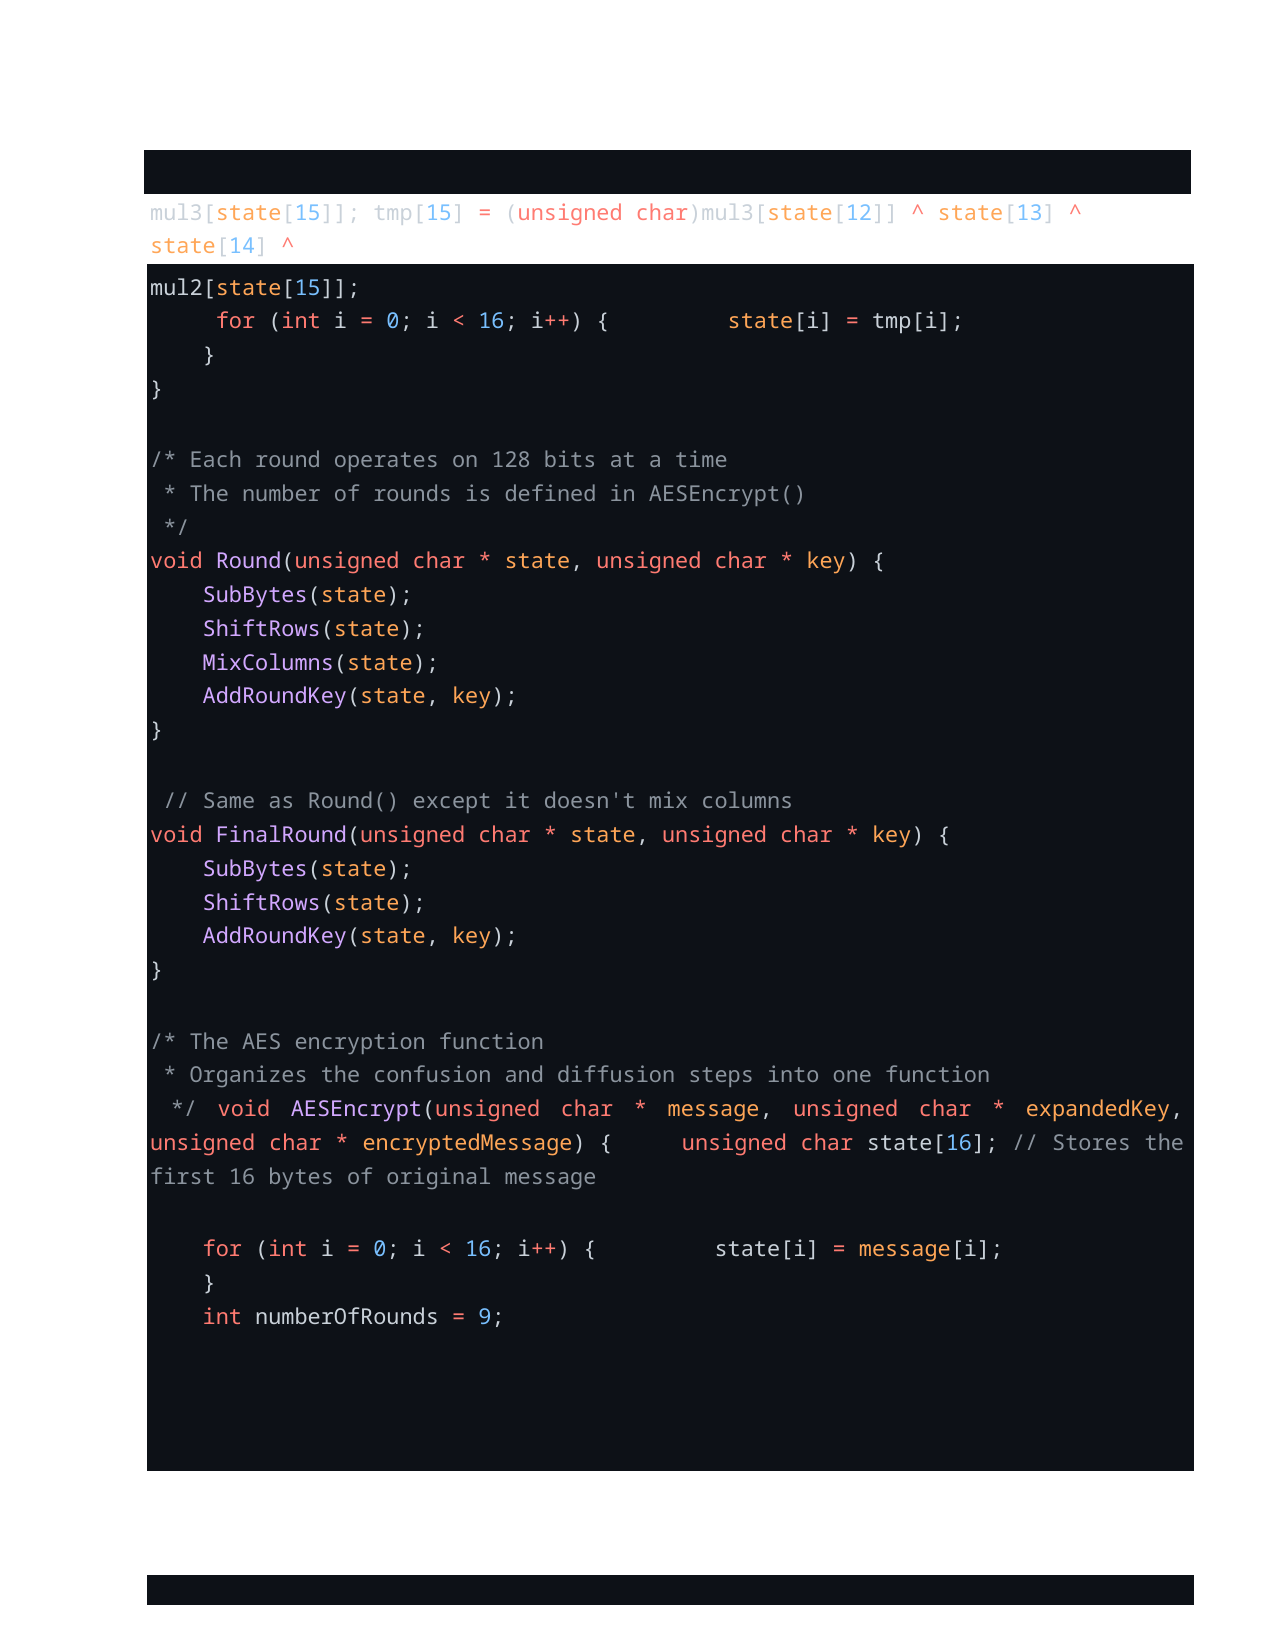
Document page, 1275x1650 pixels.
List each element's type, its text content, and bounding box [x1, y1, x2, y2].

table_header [147, 264, 1194, 1471]
text mul3[state[15]]; tmp[15] = (unsigned char)mul3[state[12]] ^ state[13] ^ state[14] ^ [150, 194, 1124, 260]
